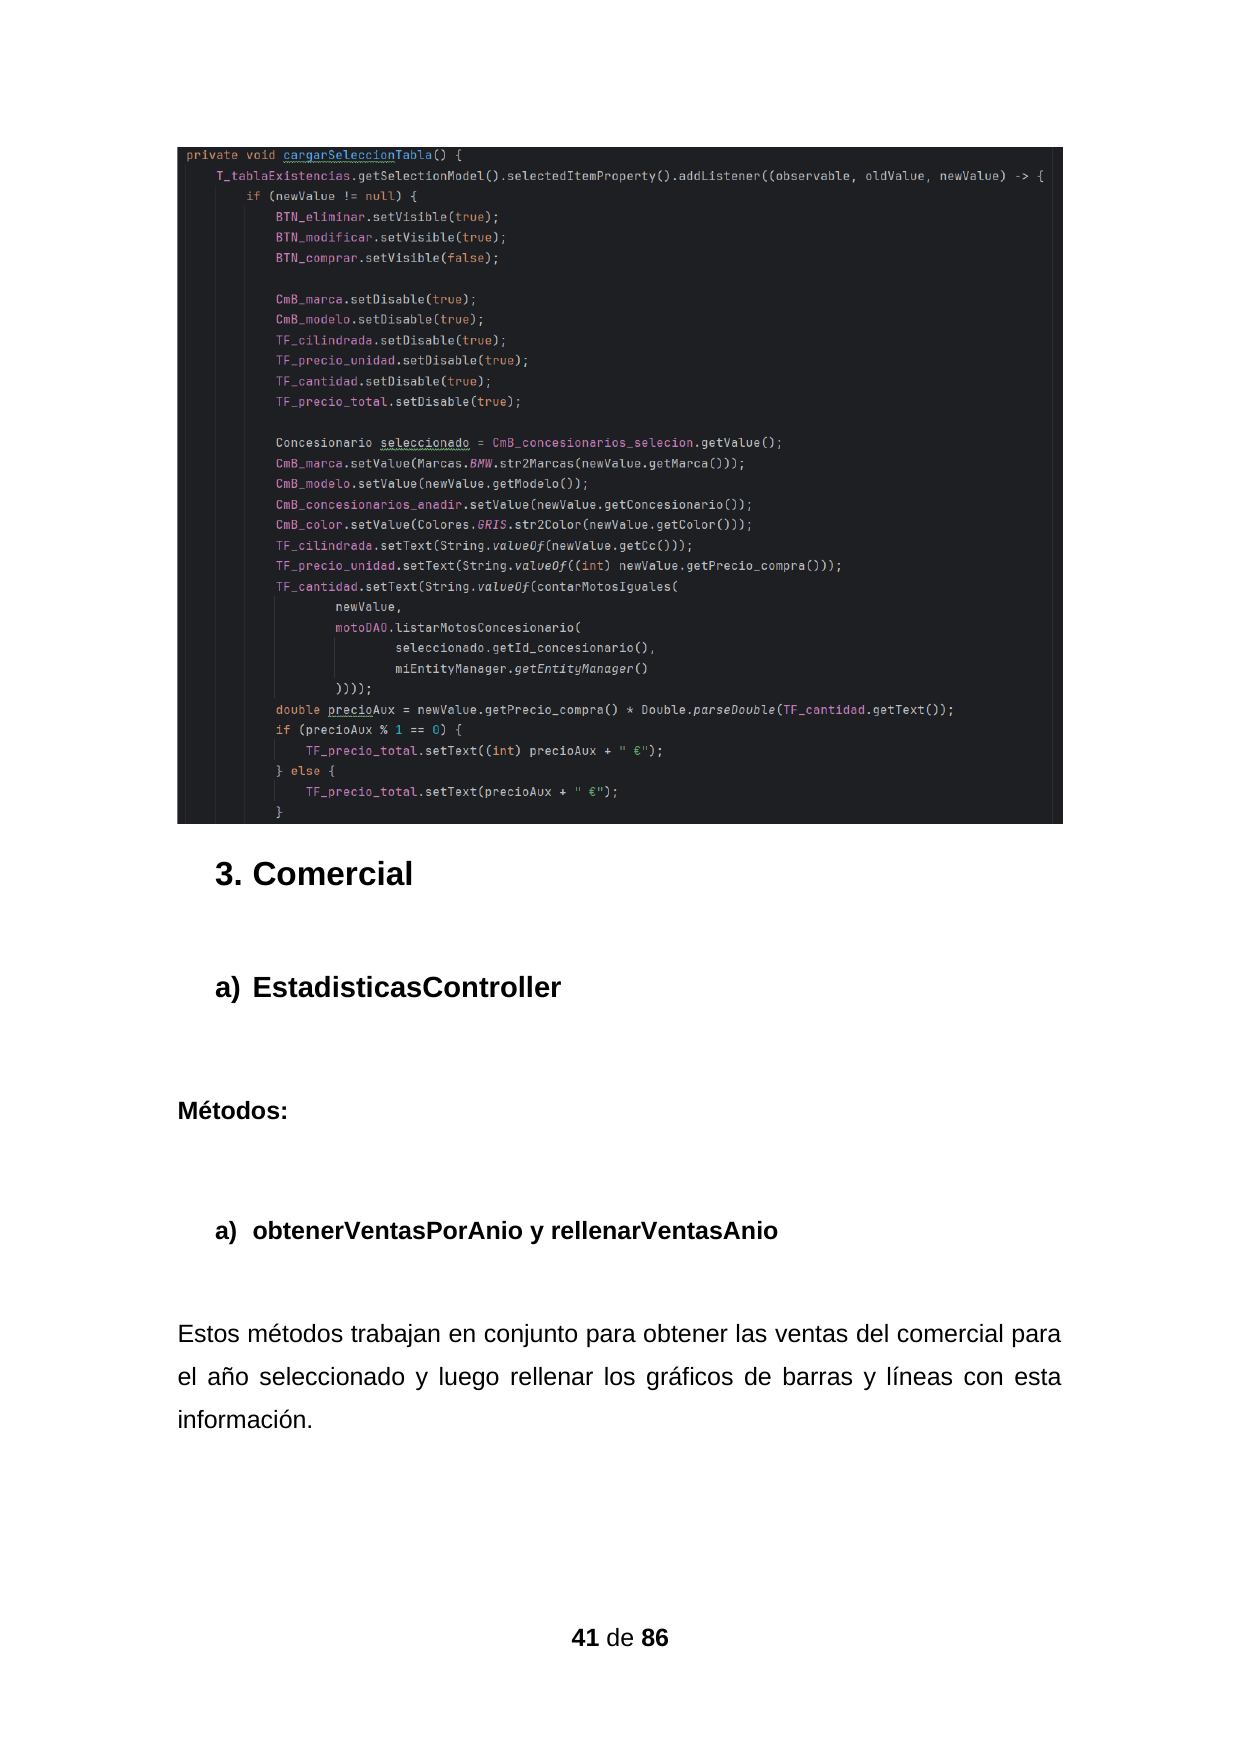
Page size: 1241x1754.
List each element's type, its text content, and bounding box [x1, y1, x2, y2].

picture [177, 147, 1063, 824]
text Estos métodos trabajan en conjunto para obtener las ventas del comercial para el año seleccionado y luego rellenar los gráficos de barras y líneas con esta información. [177, 1319, 1063, 1434]
list EstadisticasController [215, 969, 1063, 1003]
list Comercial [215, 854, 1063, 893]
list obtenerVentasPorAnio y rellenarVentasAnio [215, 1216, 1063, 1245]
text Métodos: [177, 1096, 1063, 1125]
